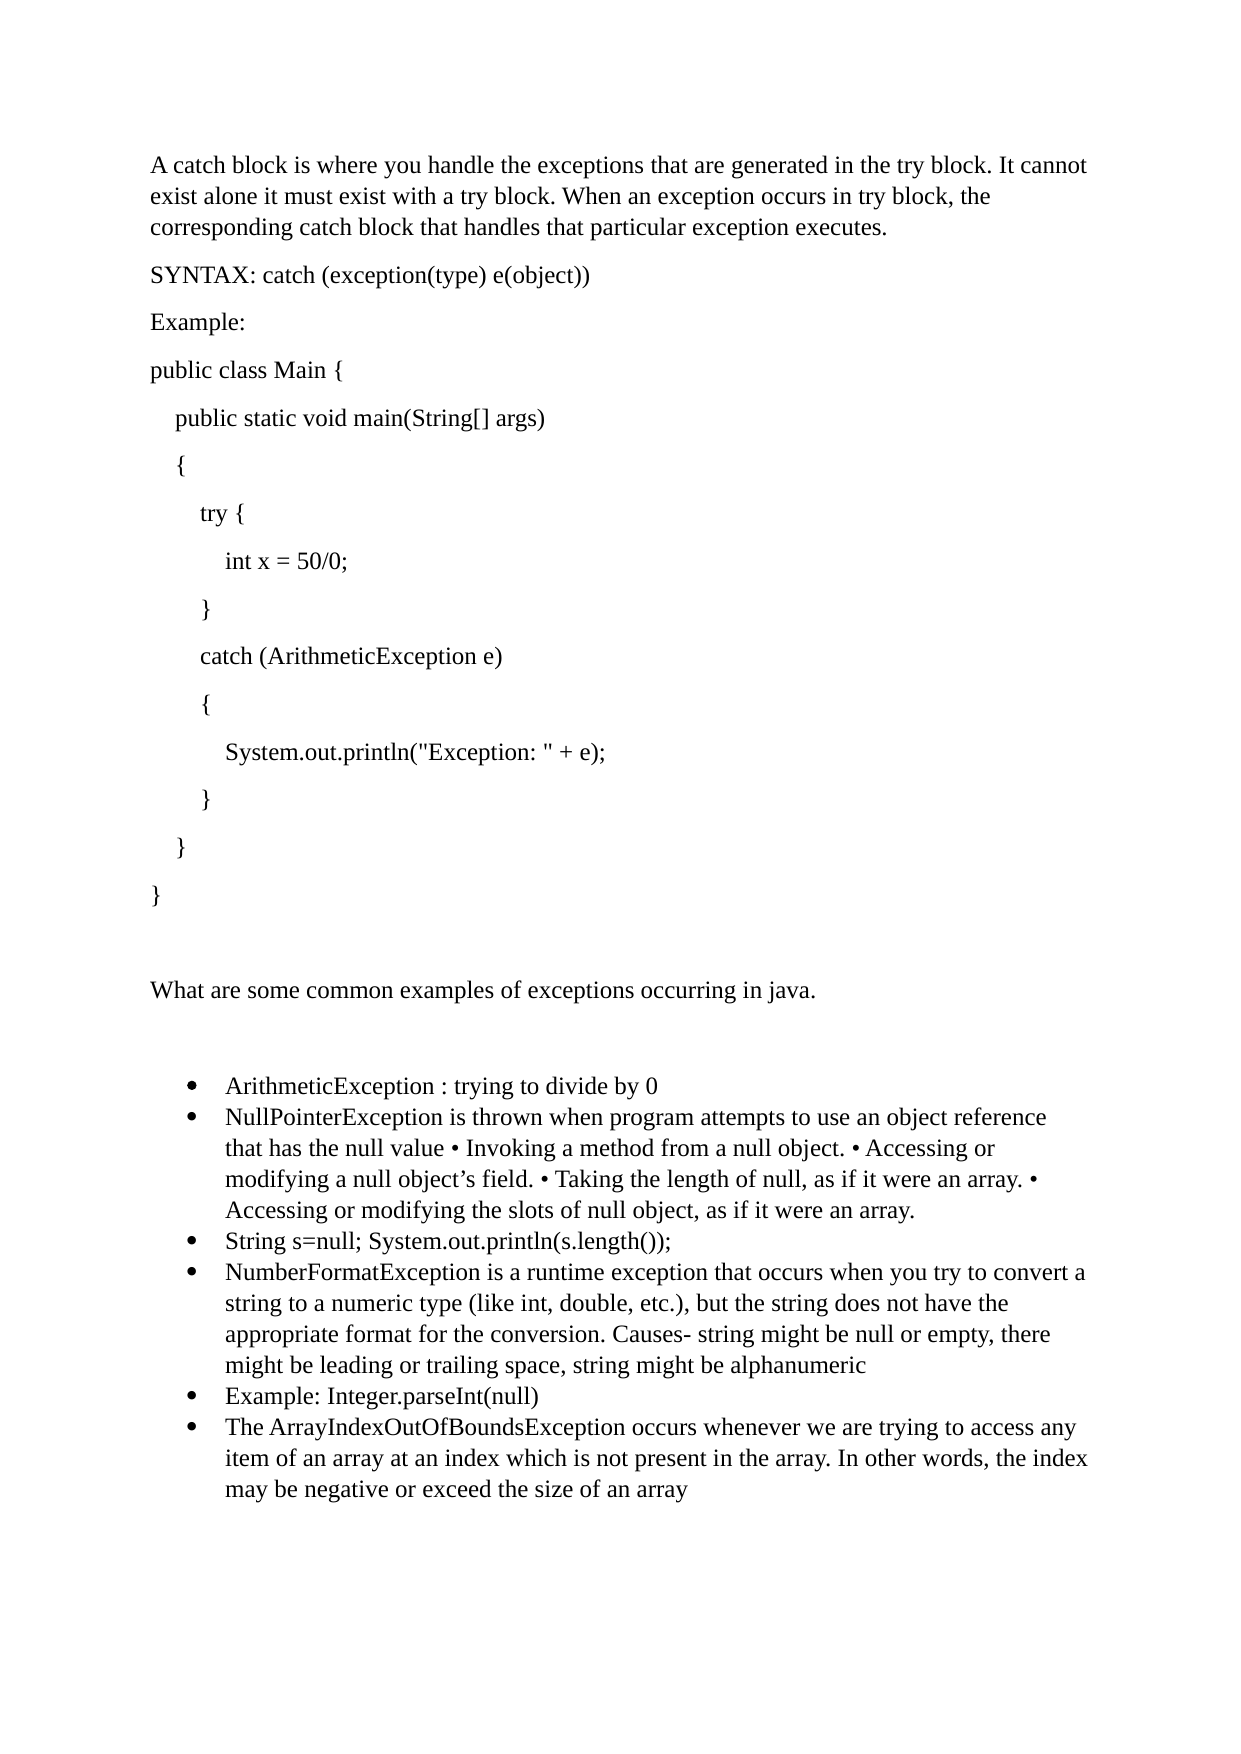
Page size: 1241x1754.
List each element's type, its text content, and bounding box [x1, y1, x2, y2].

text Example: [150, 307, 1090, 336]
text System.out.println("Exception: " + e); [150, 737, 1090, 766]
text public static void main(String[] args) [150, 403, 1090, 432]
list NullPointerException is thrown when program attempts to use an object reference that has the null value • Invoking a method from a null object. • Accessing or modifying a null object’s field. • Taking the length of null, as if it were an array. • Accessing or modifying the slots of null object, as if it were an array. [187, 1102, 1090, 1224]
list The ArrayIndexOutOfBoundsException occurs whenever we are trying to access any item of an array at an index which is not present in the array. In other words, the index may be negative or exceed the size of an array [187, 1412, 1090, 1503]
list ArithmeticException : trying to divide by 0 [187, 1071, 1090, 1099]
text try { [150, 498, 1090, 527]
text A catch block is where you handle the exceptions that are generated in the try block. It cannot exist alone it must exist with a try block. When an exception occurs in try block, the corresponding catch block that handles that particular exception executes. [150, 150, 1090, 241]
list Example: Integer.parseInt(null) [187, 1381, 1090, 1410]
text } [150, 832, 1090, 861]
text What are some common examples of exceptions occurring in java. [150, 975, 1090, 1004]
list String s=null; System.out.println(s.length()); [187, 1226, 1090, 1255]
text } [150, 880, 1090, 909]
text public class Main { [150, 355, 1090, 384]
text catch (ArithmeticException e) [150, 641, 1090, 670]
text { [150, 451, 1090, 479]
text } [150, 784, 1090, 813]
text } [150, 594, 1090, 622]
text SYNTAX: catch (exception(type) e(object)) [150, 260, 1090, 288]
text int x = 50/0; [150, 546, 1090, 575]
text { [150, 689, 1090, 718]
list NumberFormatException is a runtime exception that occurs when you try to convert a string to a numeric type (like int, double, etc.), but the string does not have the appropriate format for the conversion. Causes- string might be null or empty, there might be leading or trailing space, string might be alphanumeric [187, 1257, 1090, 1379]
